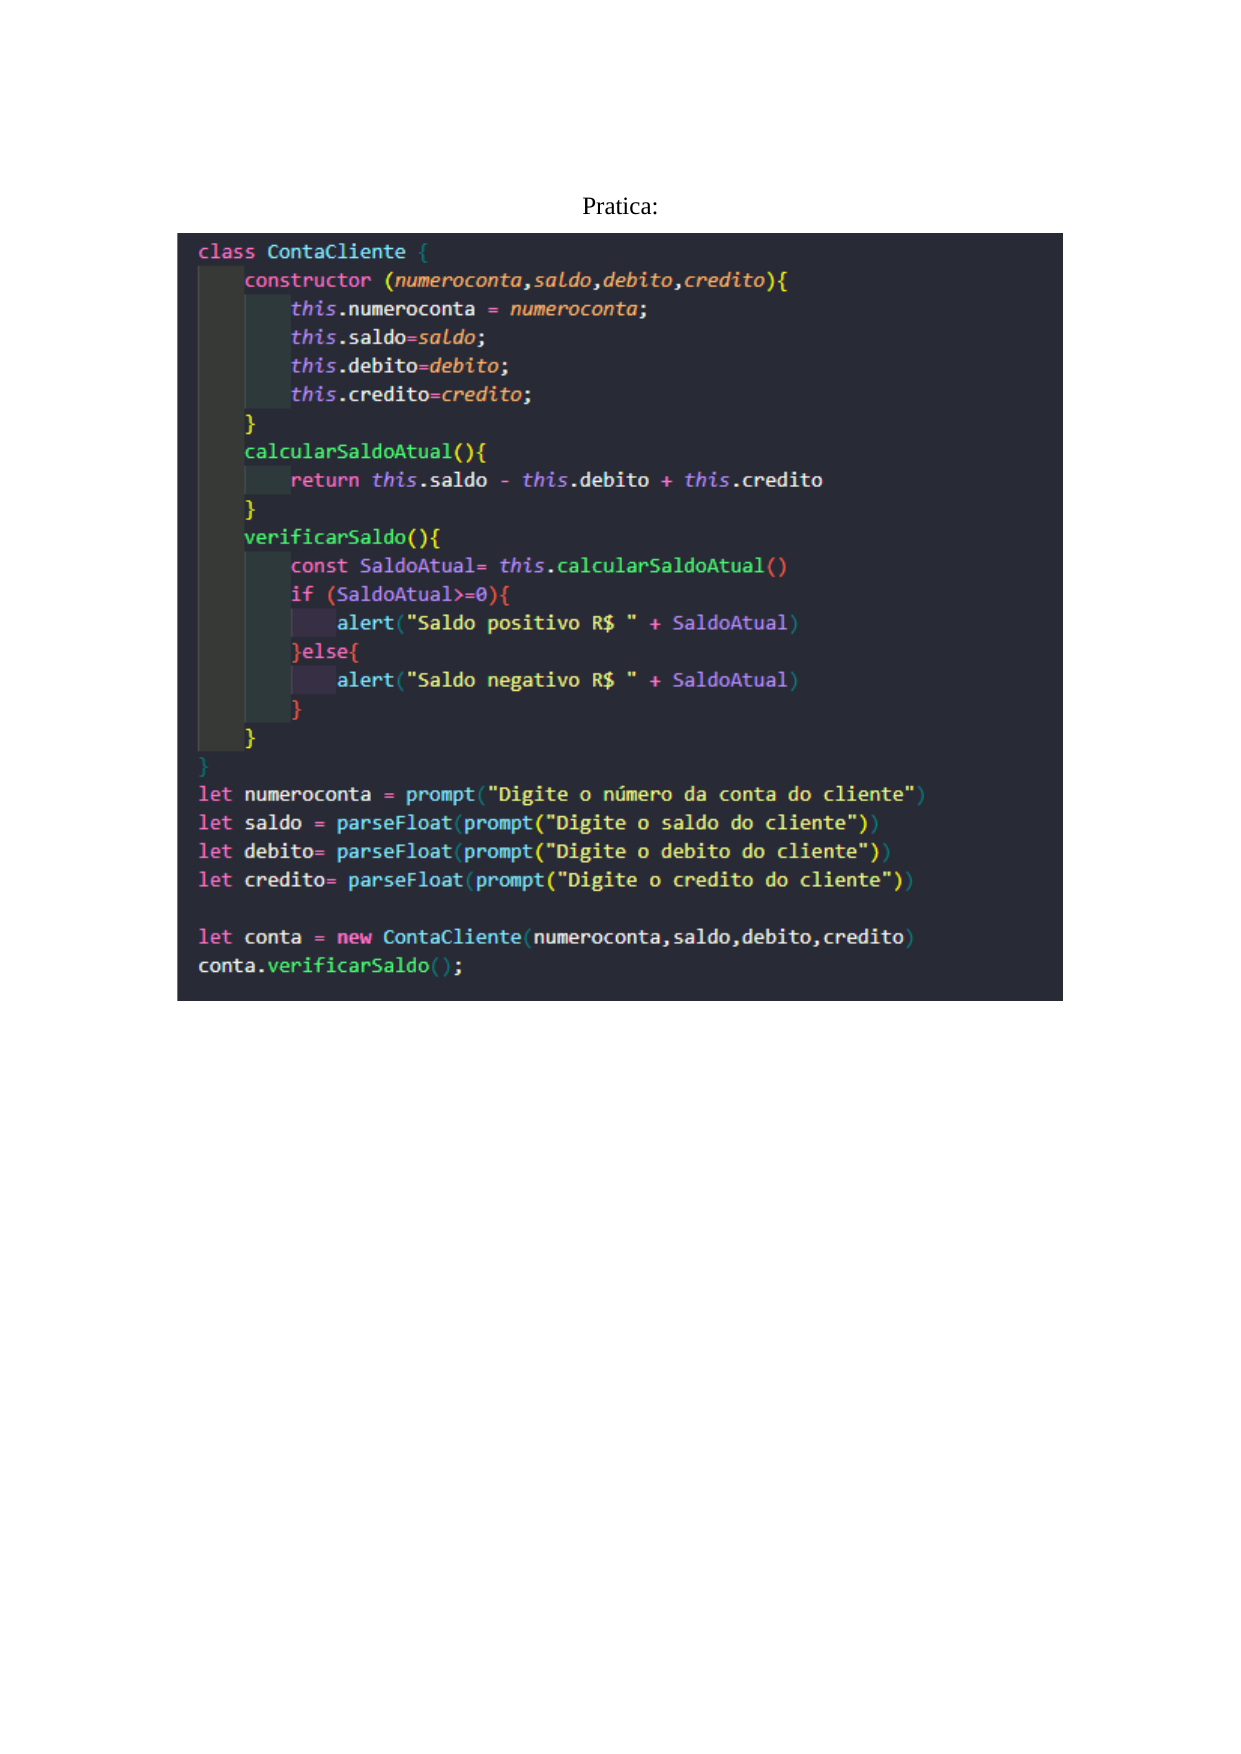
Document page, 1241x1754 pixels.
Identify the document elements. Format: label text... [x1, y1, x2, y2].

picture [177, 233, 1063, 1001]
text Pratica: [177, 191, 1063, 219]
